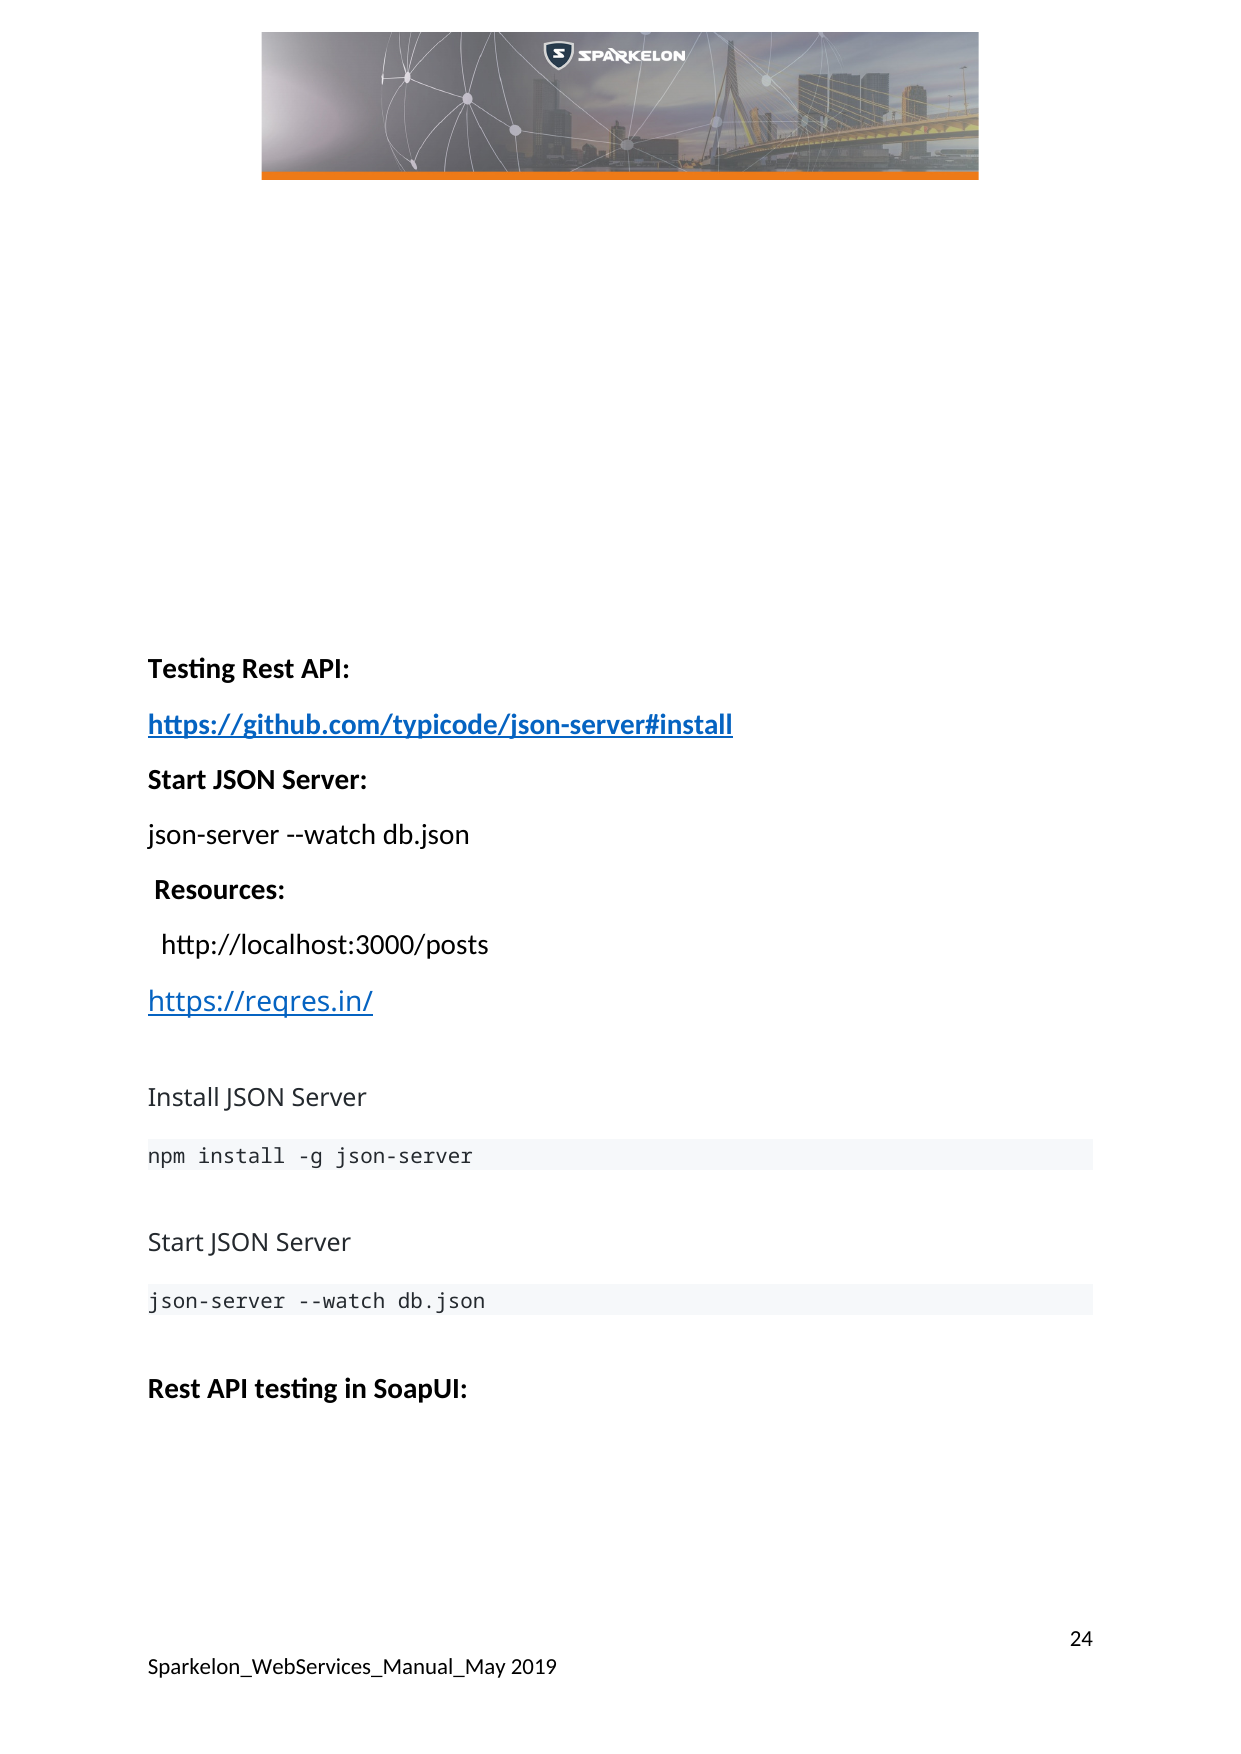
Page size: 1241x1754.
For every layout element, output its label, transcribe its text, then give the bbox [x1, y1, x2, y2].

text json-server --watch db.json [148, 816, 1093, 852]
text json-server --watch db.json [148, 1284, 1093, 1315]
text Start JSON Server: [148, 761, 1093, 796]
text Start JSON Server [148, 1225, 1093, 1259]
text Testing Rest API: [148, 651, 1093, 686]
text Rest API testing in SoapUI: [148, 1370, 1093, 1405]
text Resources: [148, 871, 1093, 907]
picture [261, 32, 979, 180]
text https://reqres.in/ [148, 981, 1093, 1019]
text http://localhost:3000/posts [148, 926, 1093, 962]
text npm install -g json-server [148, 1139, 1093, 1170]
text Install JSON Server [148, 1080, 1093, 1114]
text https://github.com/typicode/json-server#install [148, 706, 1093, 741]
